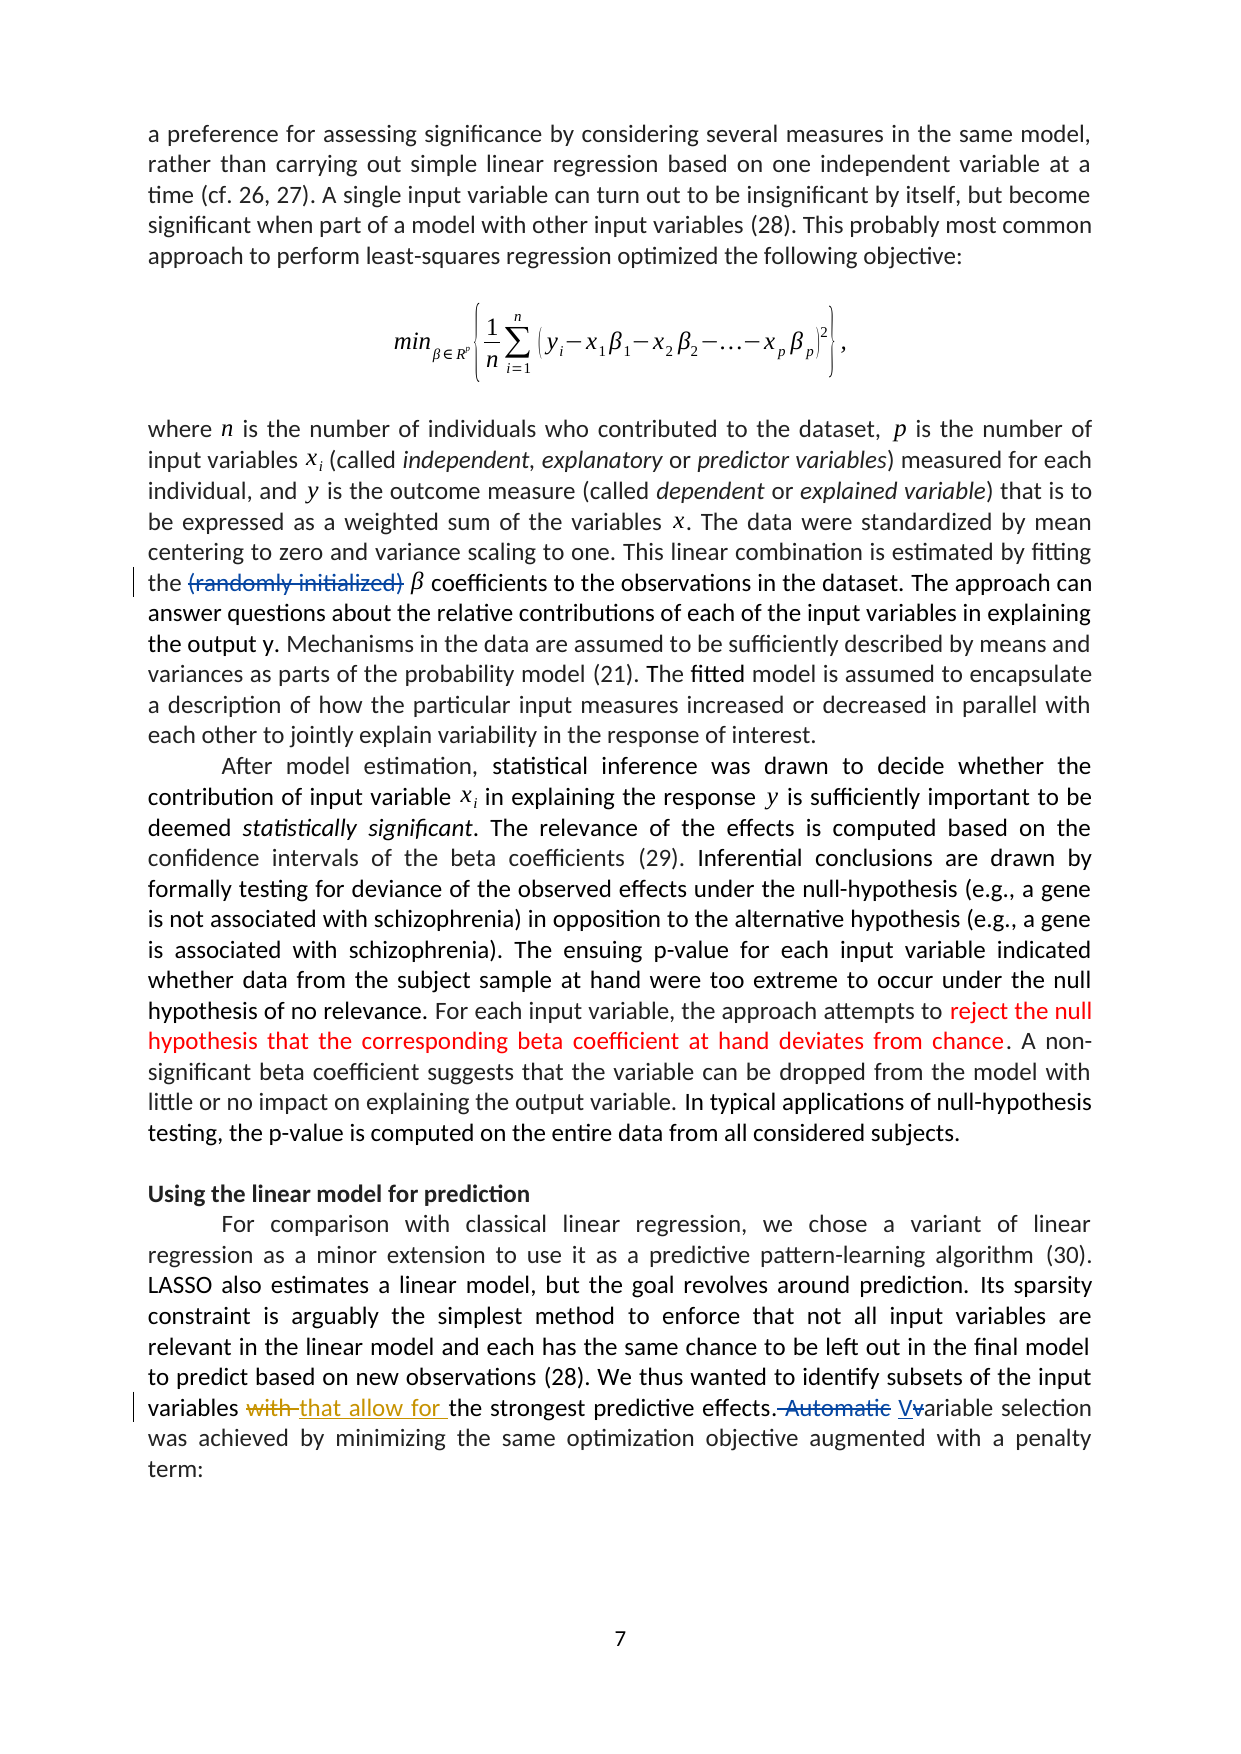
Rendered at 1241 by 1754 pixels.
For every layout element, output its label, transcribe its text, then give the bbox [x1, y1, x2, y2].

text Using the linear model for prediction [148, 1178, 1092, 1208]
text For comparison with classical linear regression, we chose a variant of linear regression as a minor extension to use it as a predictive pattern-learning algorithm (30). LASSO also estimates a linear model, but the goal revolves around prediction. Its sparsity constraint is arguably the simplest method to enforce that not all input variables are relevant in the linear model and each has the same chance to be left out in the final model to predict based on new observations (28). We thus wanted to identify subsets of the input variables the strongest predictive effects. ariable selection was achieved by minimizing the same optimization objective augmented with a penalty term: [148, 1208, 1092, 1483]
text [148, 118, 1092, 271]
text After model estimation, statistical inference was drawn to decide whether the contribution of input variable in explaining the response is sufficiently important to be deemed statistically significant. The relevance of the effects is computed based on the confidence intervals of the beta coefficients (29). Inferential conclusions are drawn by formally testing for deviance of the observed effects under the null-hypothesis (e.g., a gene is not associated with schizophrenia) in opposition to the alternative hypothesis (e.g., a gene is associated with schizophrenia). The ensuing p-value for each input variable indicated whether data from the subject sample at hand were too extreme to occur under the null hypothesis of no relevance. For each input variable, the approach attempts to reject the null hypothesis that the corresponding beta coefficient at hand deviates from chance. A non-significant beta coefficient suggests that the variable can be dropped from the model with little or no impact on explaining the output variable. In typical applications of null-hypothesis testing, the p-value is computed on the entire data from all considered subjects. [148, 750, 1092, 1147]
text where is the number of individuals who contributed to the dataset, is the number of input variables (called independent, explanatory or predictor variables) measured for each individual, and is the outcome measure (called dependent or explained variable) that is to be expressed as a weighted sum of the variables . The data were standardized by mean centering to zero and variance scaling to one. This linear combination is estimated by fitting the coefficients to the observations in the dataset. The approach can answer questions about the relative contributions of each of the input variables in explaining the output y. Mechanisms in the data are assumed to be sufficiently described by means and variances as parts of the probability model (21). The fitted model is assumed to encapsulate a description of how the particular input measures increased or decreased in parallel with each other to jointly explain variability in the response of interest. [148, 413, 1092, 750]
